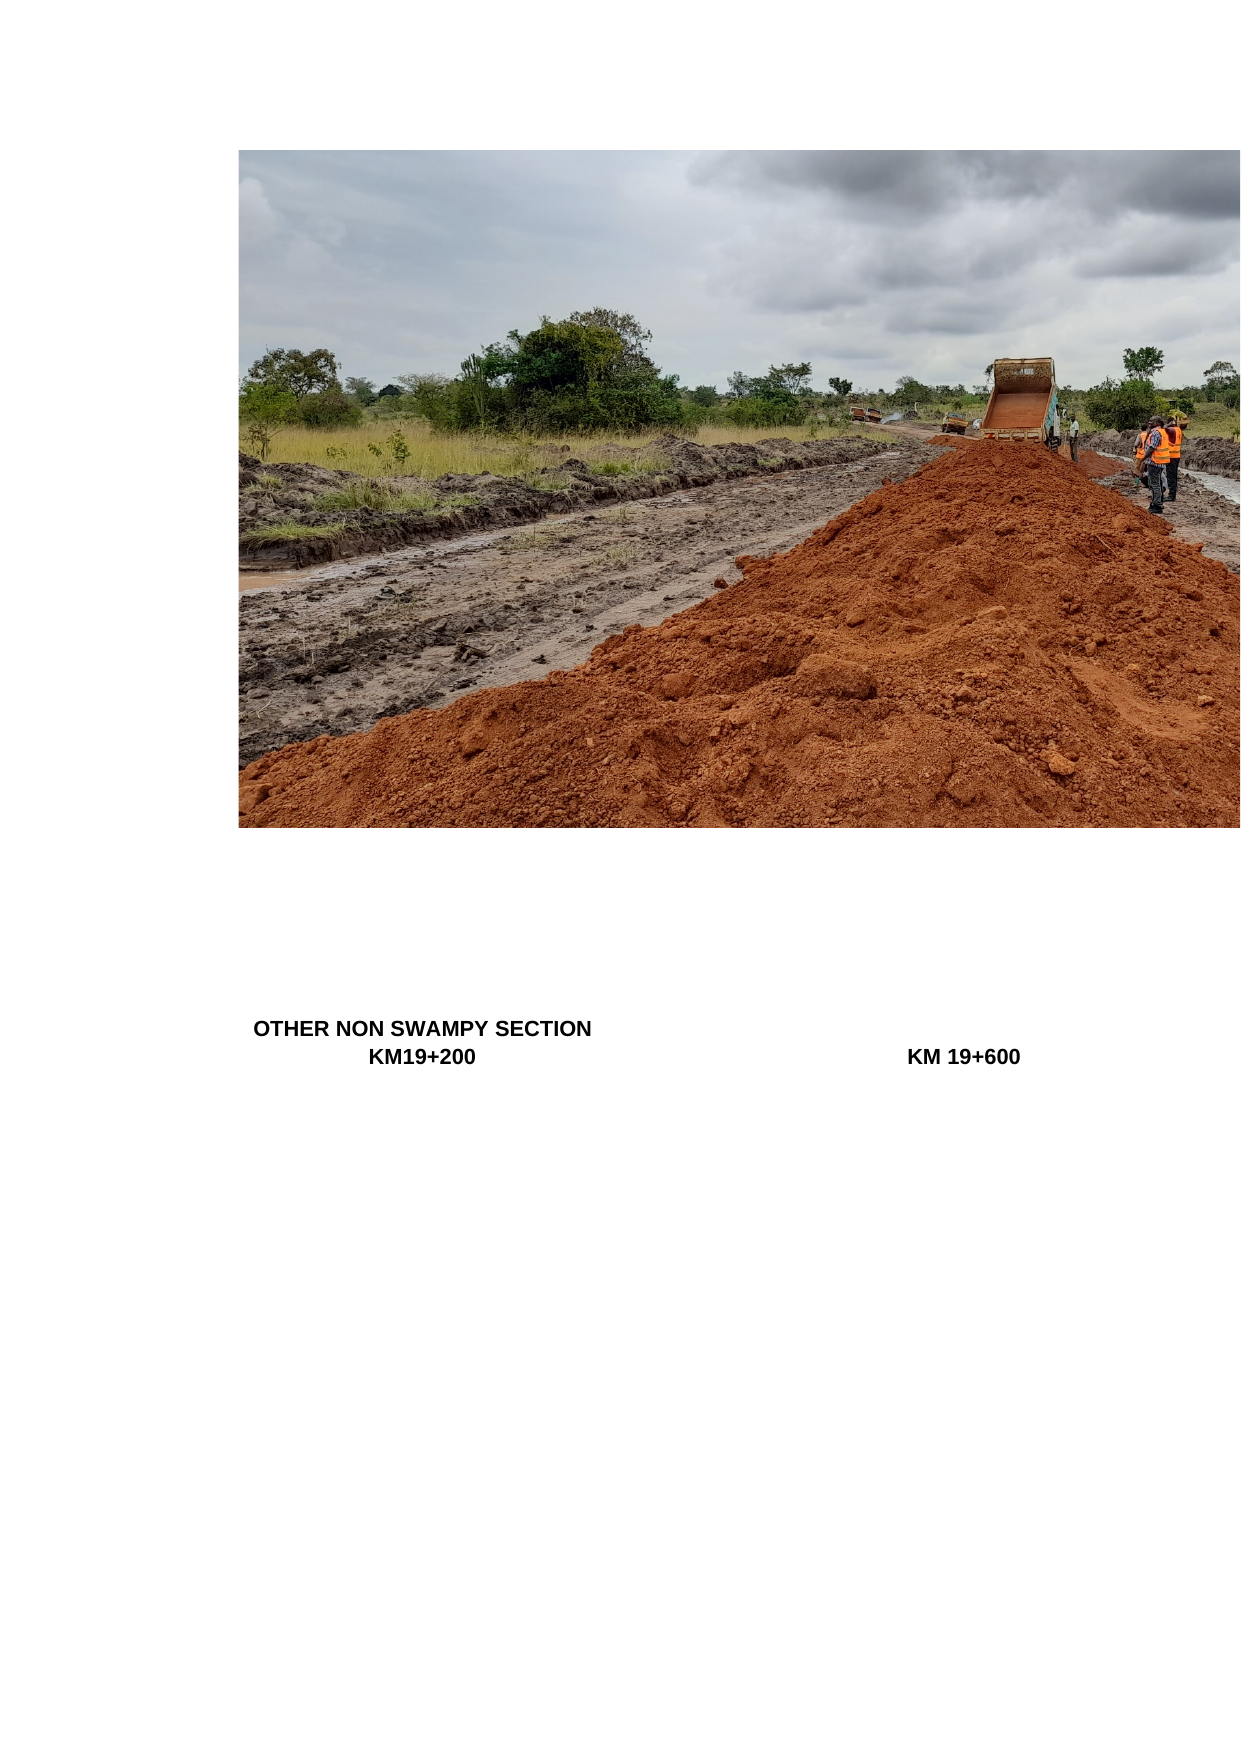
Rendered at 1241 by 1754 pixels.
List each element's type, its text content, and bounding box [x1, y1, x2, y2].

picture [238, 150, 1241, 828]
text KM19+200 KM 19+600 [253, 1043, 1090, 1069]
text OTHER NON SWAMPY SECTION [253, 1016, 1090, 1041]
